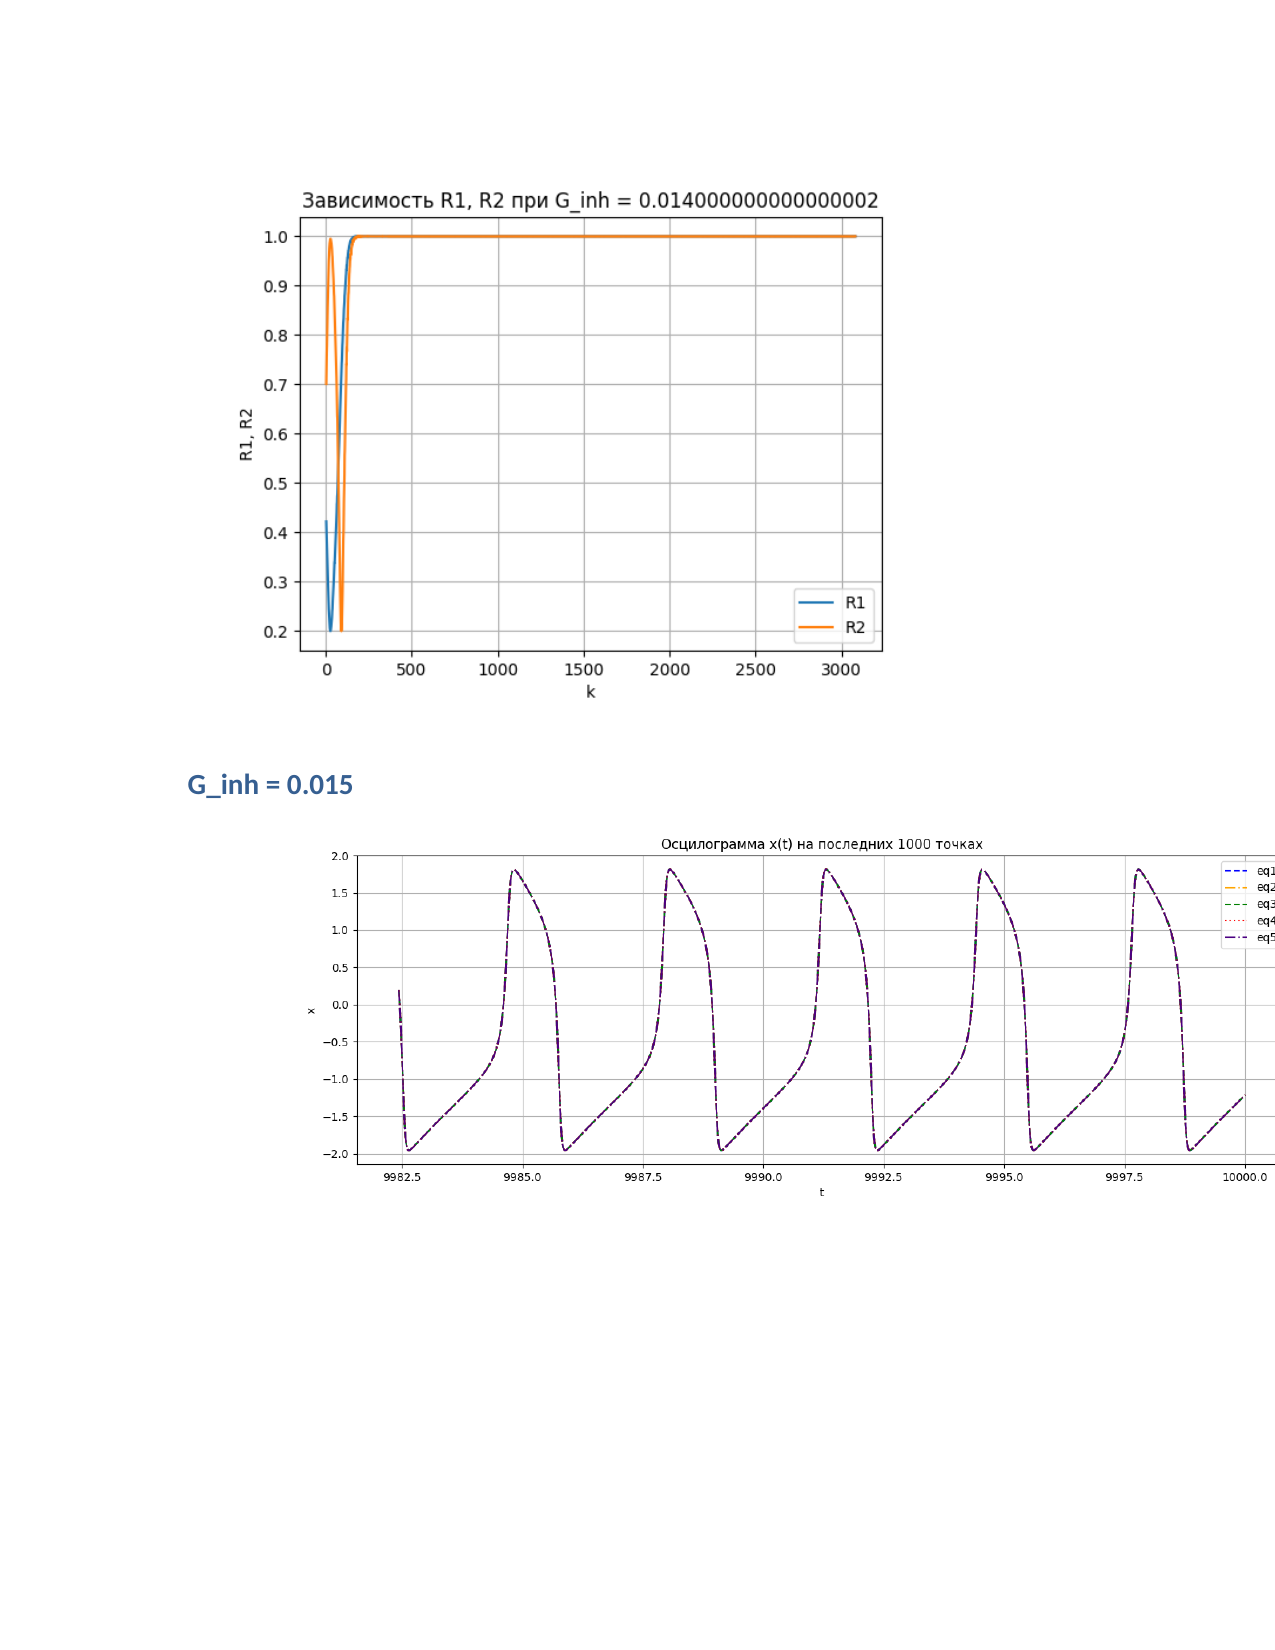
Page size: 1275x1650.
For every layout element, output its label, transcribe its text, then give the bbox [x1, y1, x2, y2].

picture [206, 807, 1275, 1208]
subtitle G_inh = 0.015 [187, 766, 1087, 802]
picture [206, 150, 957, 713]
